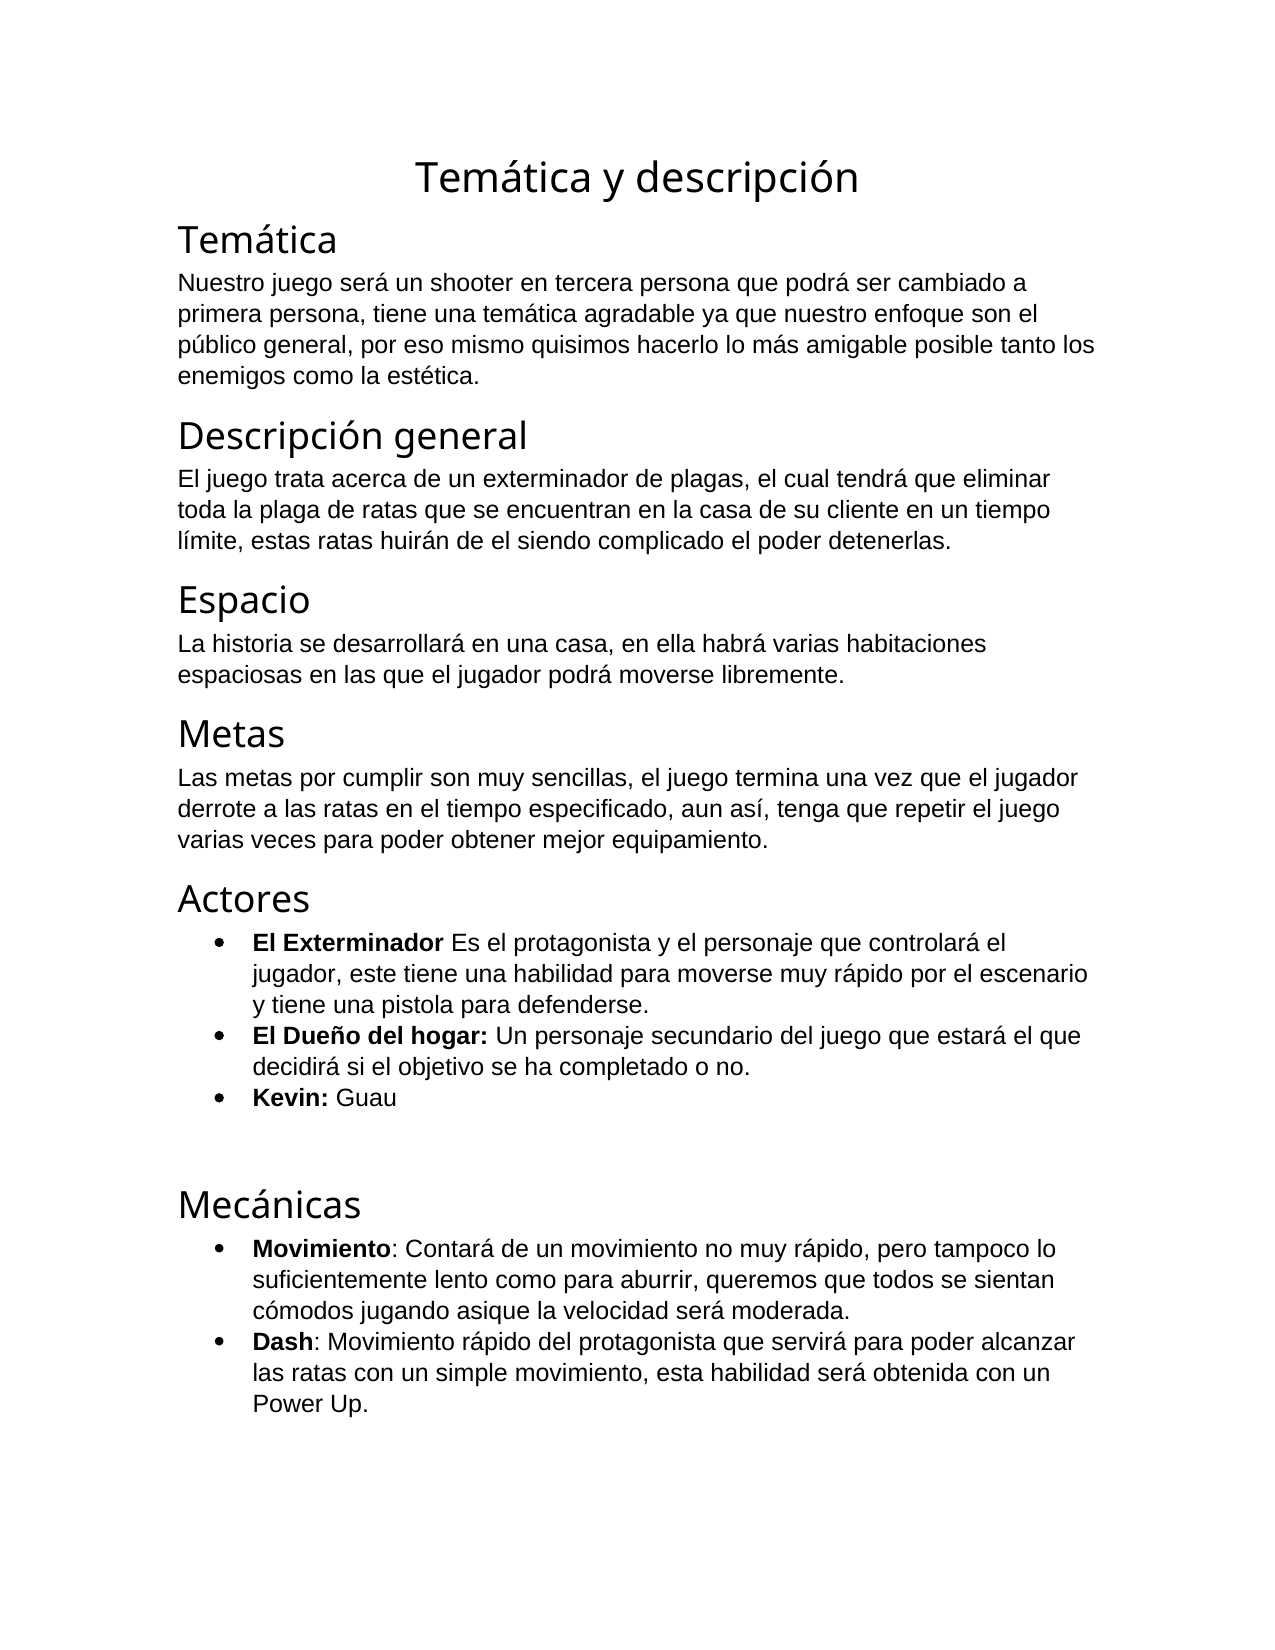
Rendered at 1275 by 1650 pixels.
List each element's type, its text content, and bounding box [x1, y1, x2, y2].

subtitle Espacio [177, 574, 1098, 625]
subtitle Actores [177, 873, 1098, 924]
list Dash: Movimiento rápido del protagonista que servirá para poder alcanzar las ratas con un simple movimiento, esta habilidad será obtenida con un Power Up. [215, 1327, 1098, 1418]
list Kevin: Guau [215, 1083, 1098, 1112]
subtitle Temática y descripción [177, 148, 1098, 204]
list El Dueño del hogar: Un personaje secundario del juego que estará el que decidirá si el objetivo se ha completado o no. [215, 1021, 1098, 1081]
subtitle Metas [177, 708, 1098, 759]
subtitle Temática [177, 213, 1098, 264]
text El juego trata acerca de un exterminador de plagas, el cual tendrá que eliminar toda la plaga de ratas que se encuentran en la casa de su cliente en un tiempo límite, estas ratas huirán de el siendo complicado el poder detenerlas. [177, 464, 1098, 555]
text Nuestro juego será un shooter en tercera persona que podrá ser cambiado a primera persona, tiene una temática agradable ya que nuestro enfoque son el público general, por eso mismo quisimos hacerlo lo más amigable posible tanto los enemigos como la estética. [177, 268, 1098, 390]
text La historia se desarrollará en una casa, en ella habrá varias habitaciones espaciosas en las que el jugador podrá moverse libremente. [177, 629, 1098, 689]
list Movimiento: Contará de un movimiento no muy rápido, pero tampoco lo suficientemente lento como para aburrir, queremos que todos se sientan cómodos jugando asique la velocidad será moderada. [215, 1234, 1098, 1325]
subtitle Descripción general [177, 409, 1098, 460]
subtitle Mecánicas [177, 1179, 1098, 1230]
list El Exterminador Es el protagonista y el personaje que controlará el jugador, este tiene una habilidad para moverse muy rápido por el escenario y tiene una pistola para defenderse. [215, 928, 1098, 1019]
text Las metas por cumplir son muy sencillas, el juego termina una vez que el jugador derrote a las ratas en el tiempo especificado, aun así, tenga que repetir el juego varias veces para poder obtener mejor equipamiento. [177, 763, 1098, 854]
